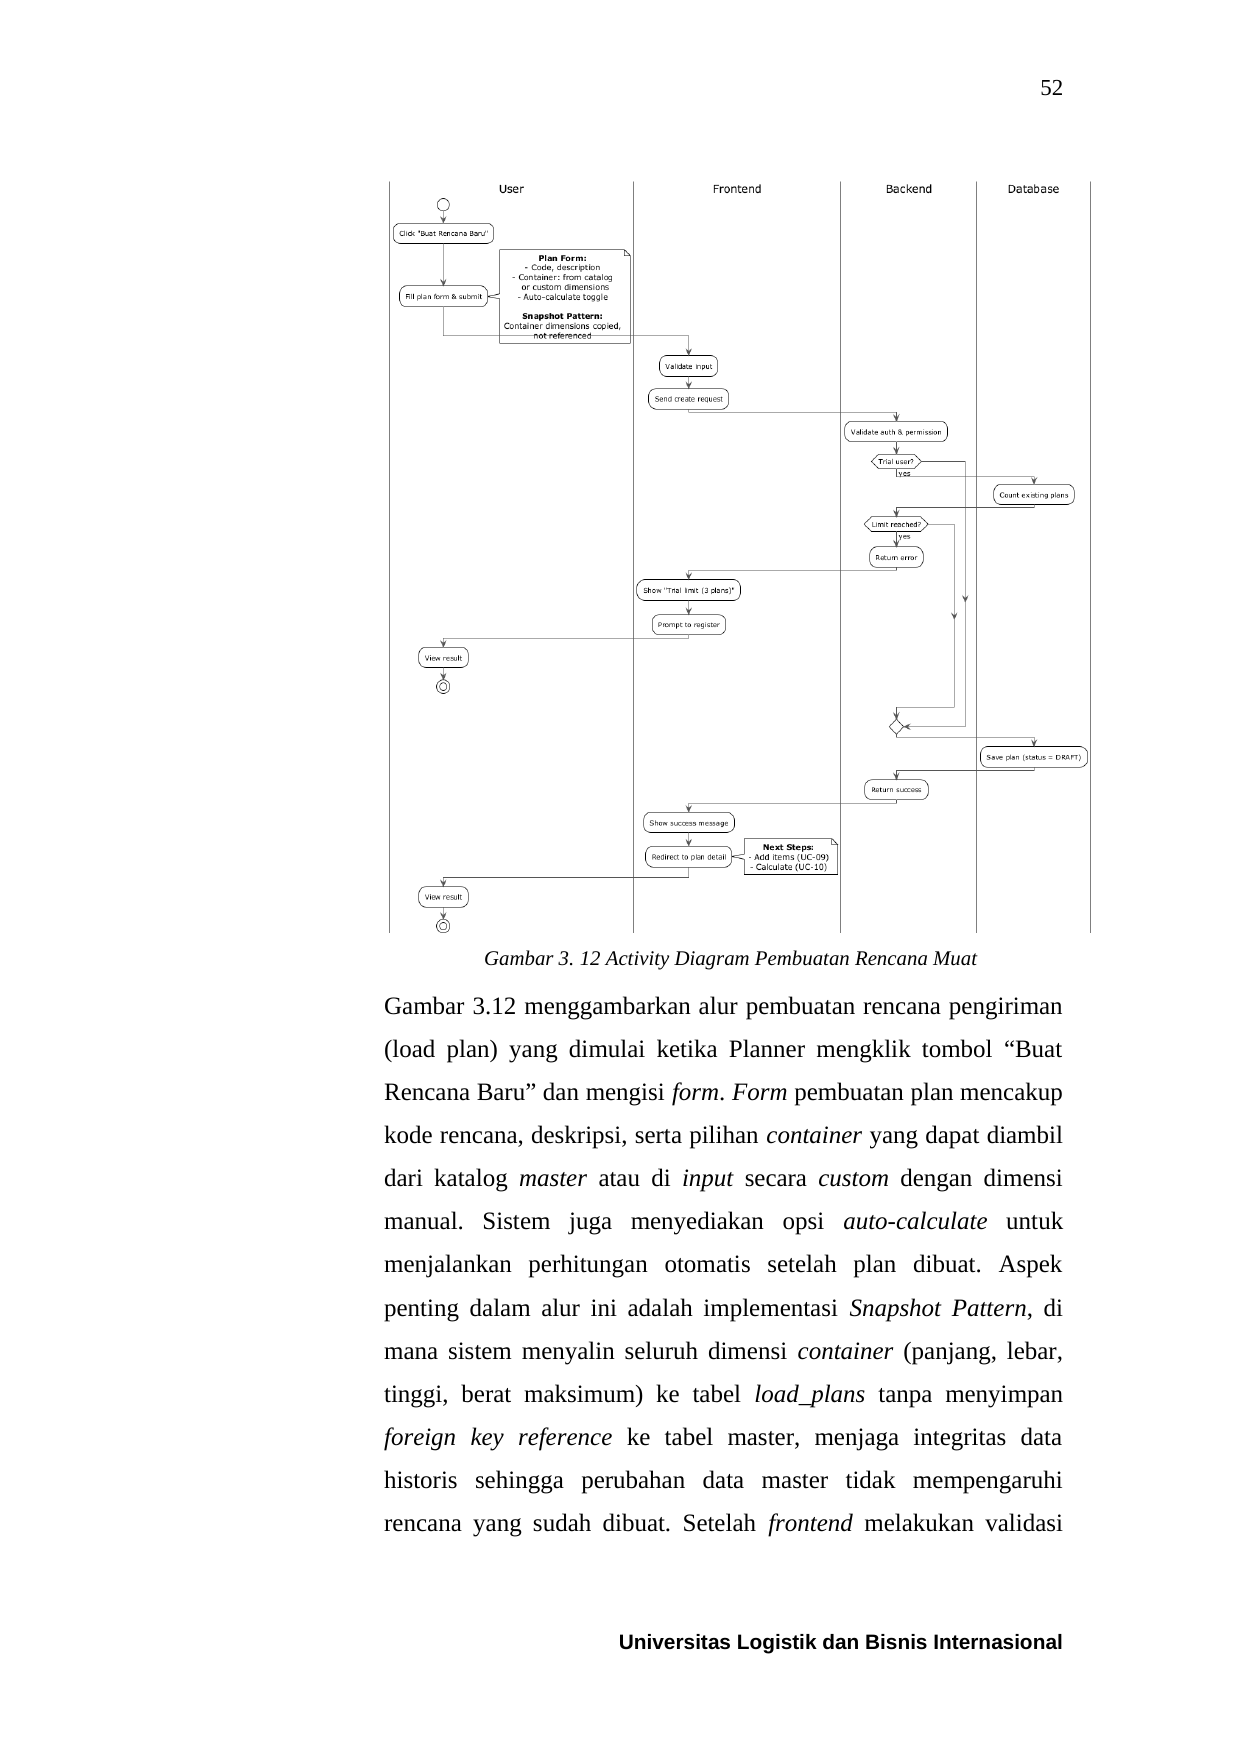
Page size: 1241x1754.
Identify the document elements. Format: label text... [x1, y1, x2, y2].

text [384, 991, 1063, 1537]
picture [383, 177, 1098, 936]
